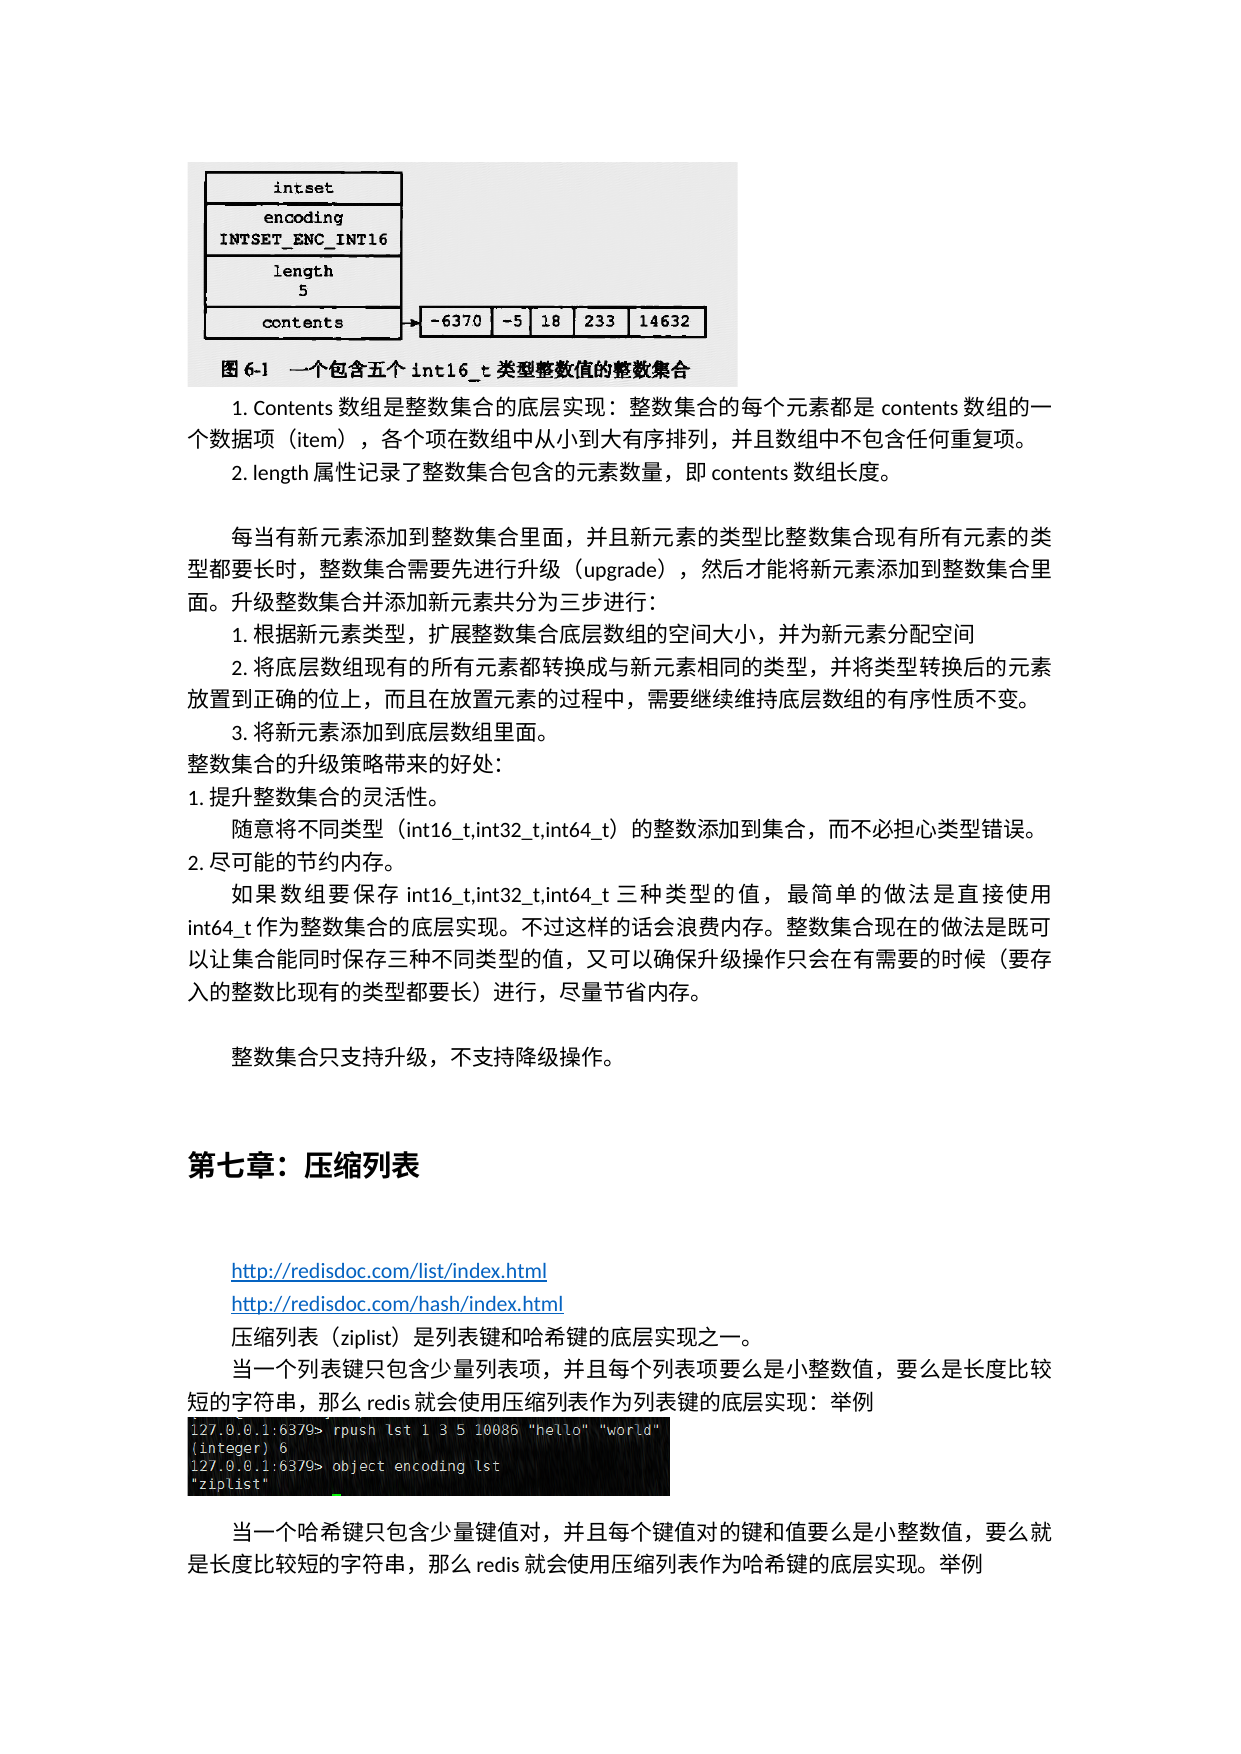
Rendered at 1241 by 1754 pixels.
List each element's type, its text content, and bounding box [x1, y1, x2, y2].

text 2. 尽可能的节约内存。 [187, 844, 1053, 877]
text 当一个哈希键只包含少量键值对，并且每个键值对的键和值要么是小整数值，要么就是长度比较短的字符串，那么redis就会使用压缩列表作为哈希键的底层实现。举例 [187, 1514, 1053, 1579]
text 整数集合的升级策略带来的好处： [187, 747, 1053, 779]
text 1. Contents数组是整数集合的底层实现：整数集合的每个元素都是contents数组的一个数据项（item），各个项在数组中从小到大有序排列，并且数组中不包含任何重复项。 [187, 389, 1053, 454]
picture [187, 1417, 670, 1496]
text 3. 将新元素添加到底层数组里面。 [187, 714, 1053, 747]
text 当一个列表键只包含少量列表项，并且每个列表项要么是小整数值，要么是长度比较短的字符串，那么redis就会使用压缩列表作为列表键的底层实现：举例 [187, 1352, 1053, 1417]
text 压缩列表（ziplist）是列表键和哈希键的底层实现之一。 [187, 1319, 1053, 1352]
text 如果数组要保存int16_t,int32_t,int64_t三种类型的值，最简单的做法是直接使用int64_t作为整数集合的底层实现。不过这样的话会浪费内存。整数集合现在的做法是既可以让集合能同时保存三种不同类型的值，又可以确保升级操作只会在有需要的时候（要存入的整数比现有的类型都要长）进行，尽量节省内存。 [187, 877, 1053, 1007]
text 1. 提升整数集合的灵活性。 [187, 779, 1053, 812]
text 每当有新元素添加到整数集合里面，并且新元素的类型比整数集合现有所有元素的类型都要长时，整数集合需要先进行升级（upgrade），然后才能将新元素添加到整数集合里面。升级整数集合并添加新元素共分为三步进行： [187, 519, 1053, 617]
text 2. length属性记录了整数集合包含的元素数量，即contents数组长度。 [187, 454, 1053, 487]
picture [187, 162, 738, 387]
text http://redisdoc.com/list/index.html [187, 1254, 1053, 1287]
text 2. 将底层数组现有的所有元素都转换成与新元素相同的类型，并将类型转换后的元素放置到正确的位上，而且在放置元素的过程中，需要继续维持底层数组的有序性质不变。 [187, 649, 1053, 714]
subtitle 第七章：压缩列表 [187, 1132, 1053, 1197]
text 随意将不同类型（int16_t,int32_t,int64_t）的整数添加到集合，而不必担心类型错误。 [187, 812, 1053, 844]
text 整数集合只支持升级，不支持降级操作。 [187, 1039, 1053, 1072]
text 1. 根据新元素类型，扩展整数集合底层数组的空间大小，并为新元素分配空间 [187, 617, 1053, 649]
text http://redisdoc.com/hash/index.html [187, 1287, 1053, 1319]
